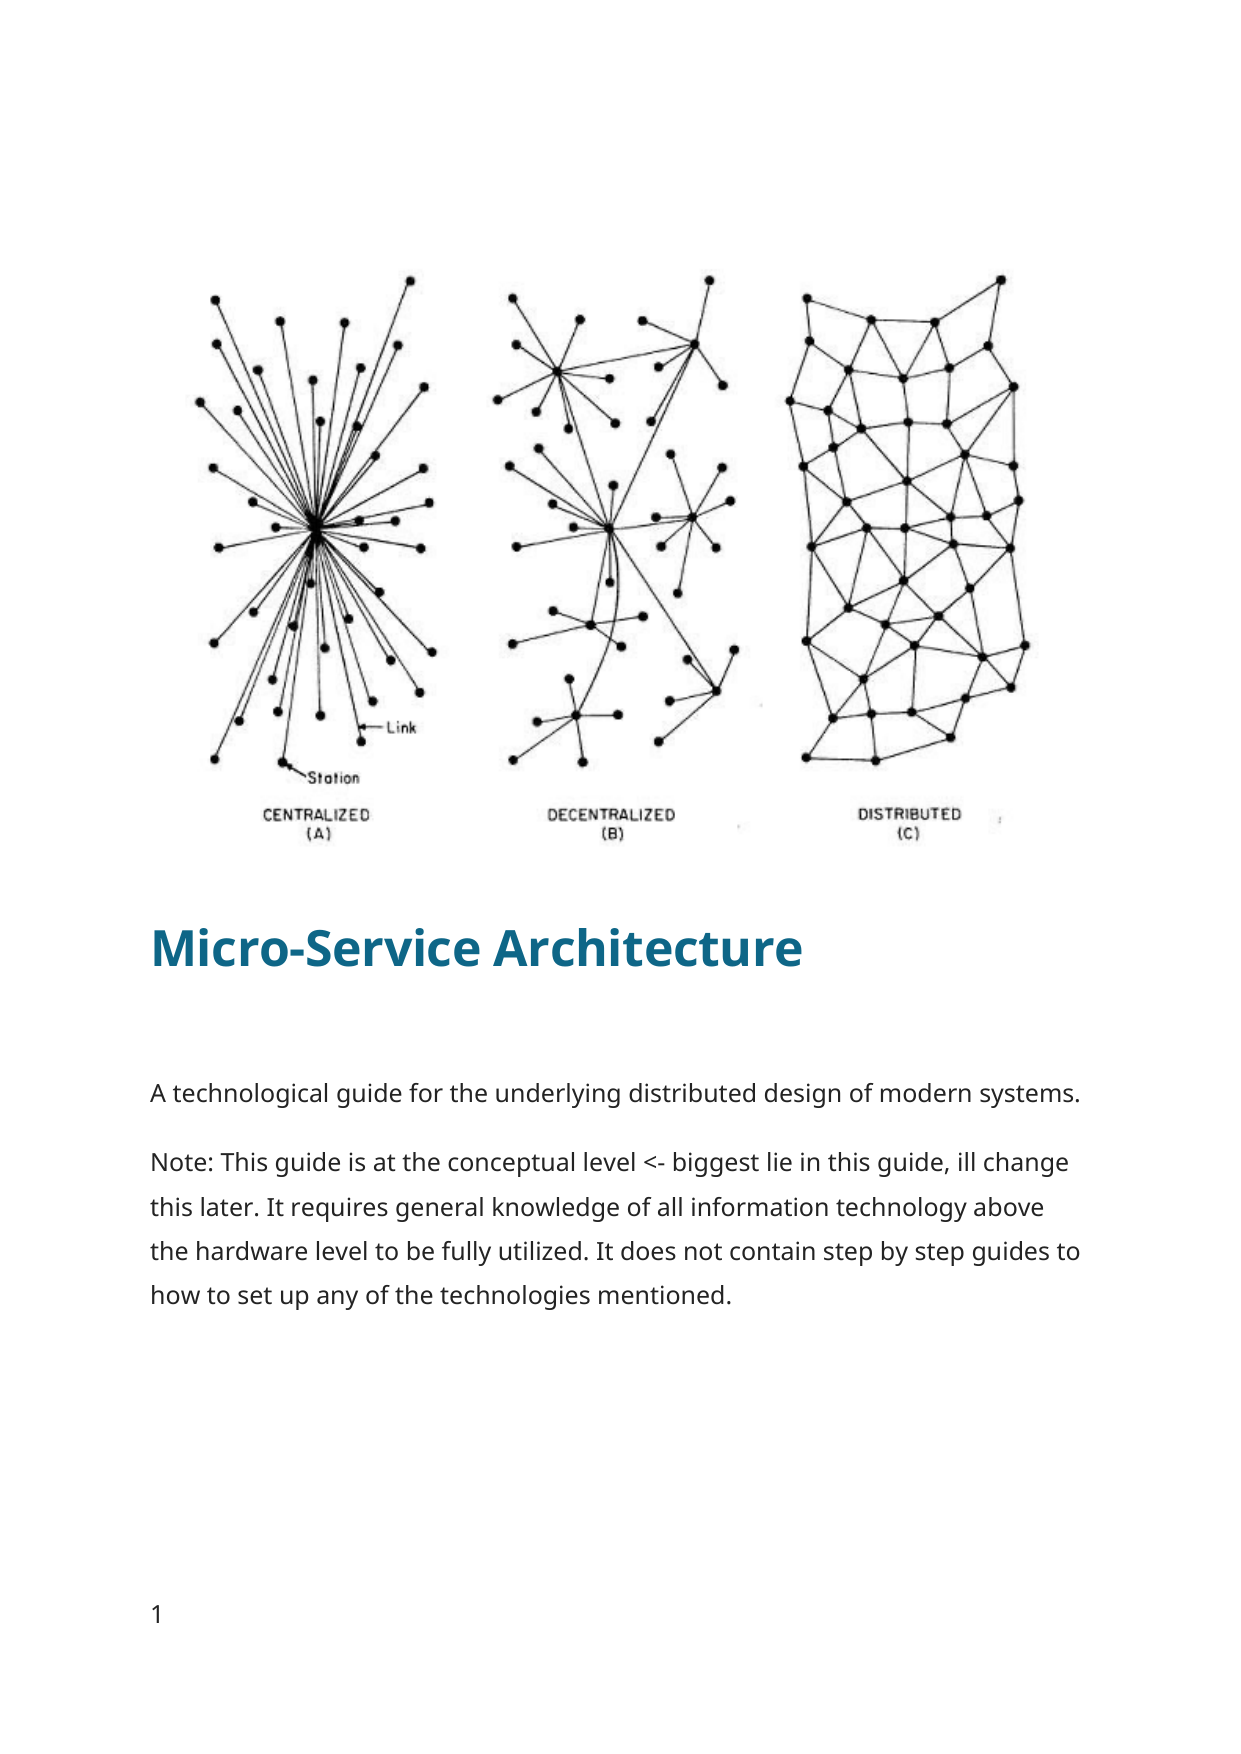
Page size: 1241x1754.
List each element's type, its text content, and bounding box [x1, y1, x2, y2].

text A technological guide for the underlying distributed design of modern systems. [150, 1076, 1090, 1110]
text Note: This guide is at the conceptual level <- biggest lie in this guide, ill change this later. It requires general knowledge of all information technology above the hardware level to be fully utilized. It does not contain step by step guides to how to set up any of the technologies mentioned. [150, 1145, 1090, 1312]
picture [148, 257, 1089, 853]
